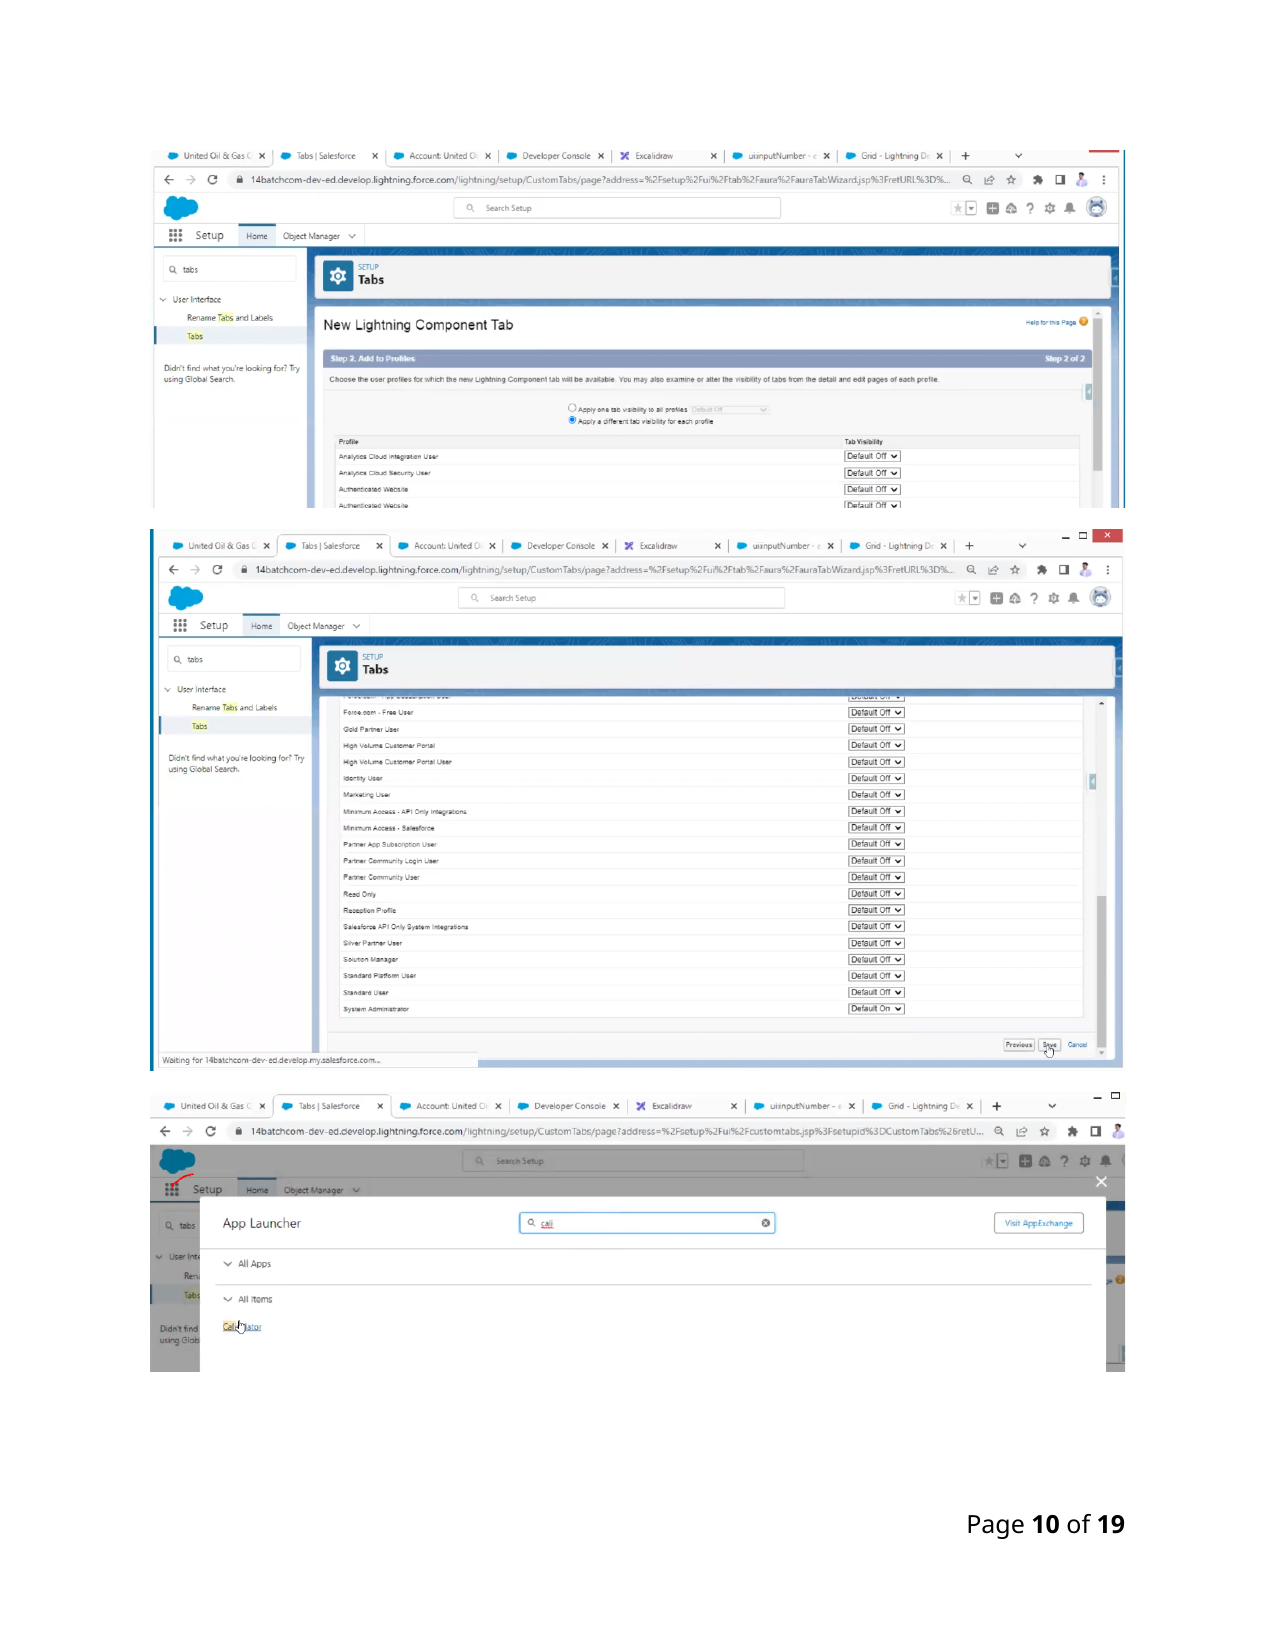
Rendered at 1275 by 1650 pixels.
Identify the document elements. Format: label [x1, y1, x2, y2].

picture [150, 1092, 1125, 1372]
picture [150, 150, 1125, 508]
picture [154, 529, 1125, 1071]
